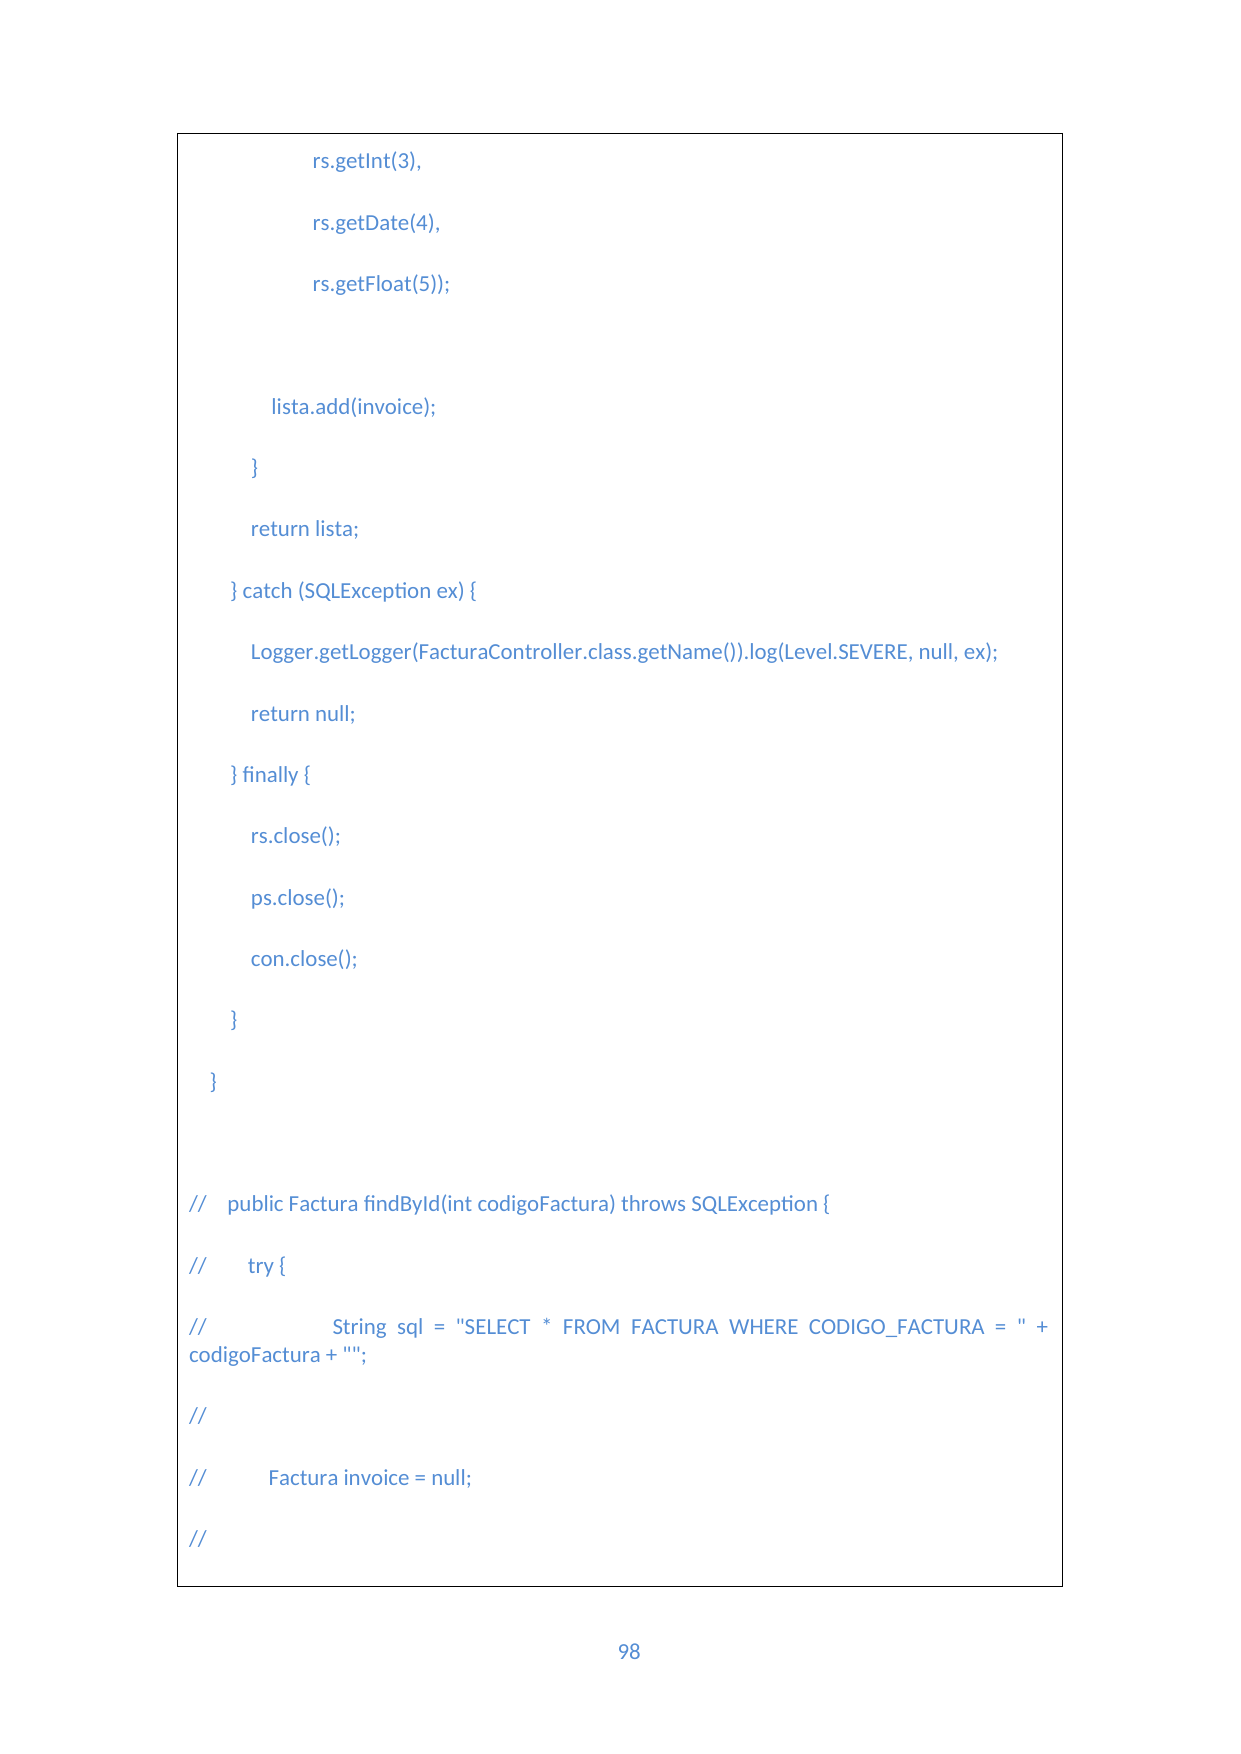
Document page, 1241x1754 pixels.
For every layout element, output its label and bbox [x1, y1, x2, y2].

table_header [178, 134, 1062, 1586]
